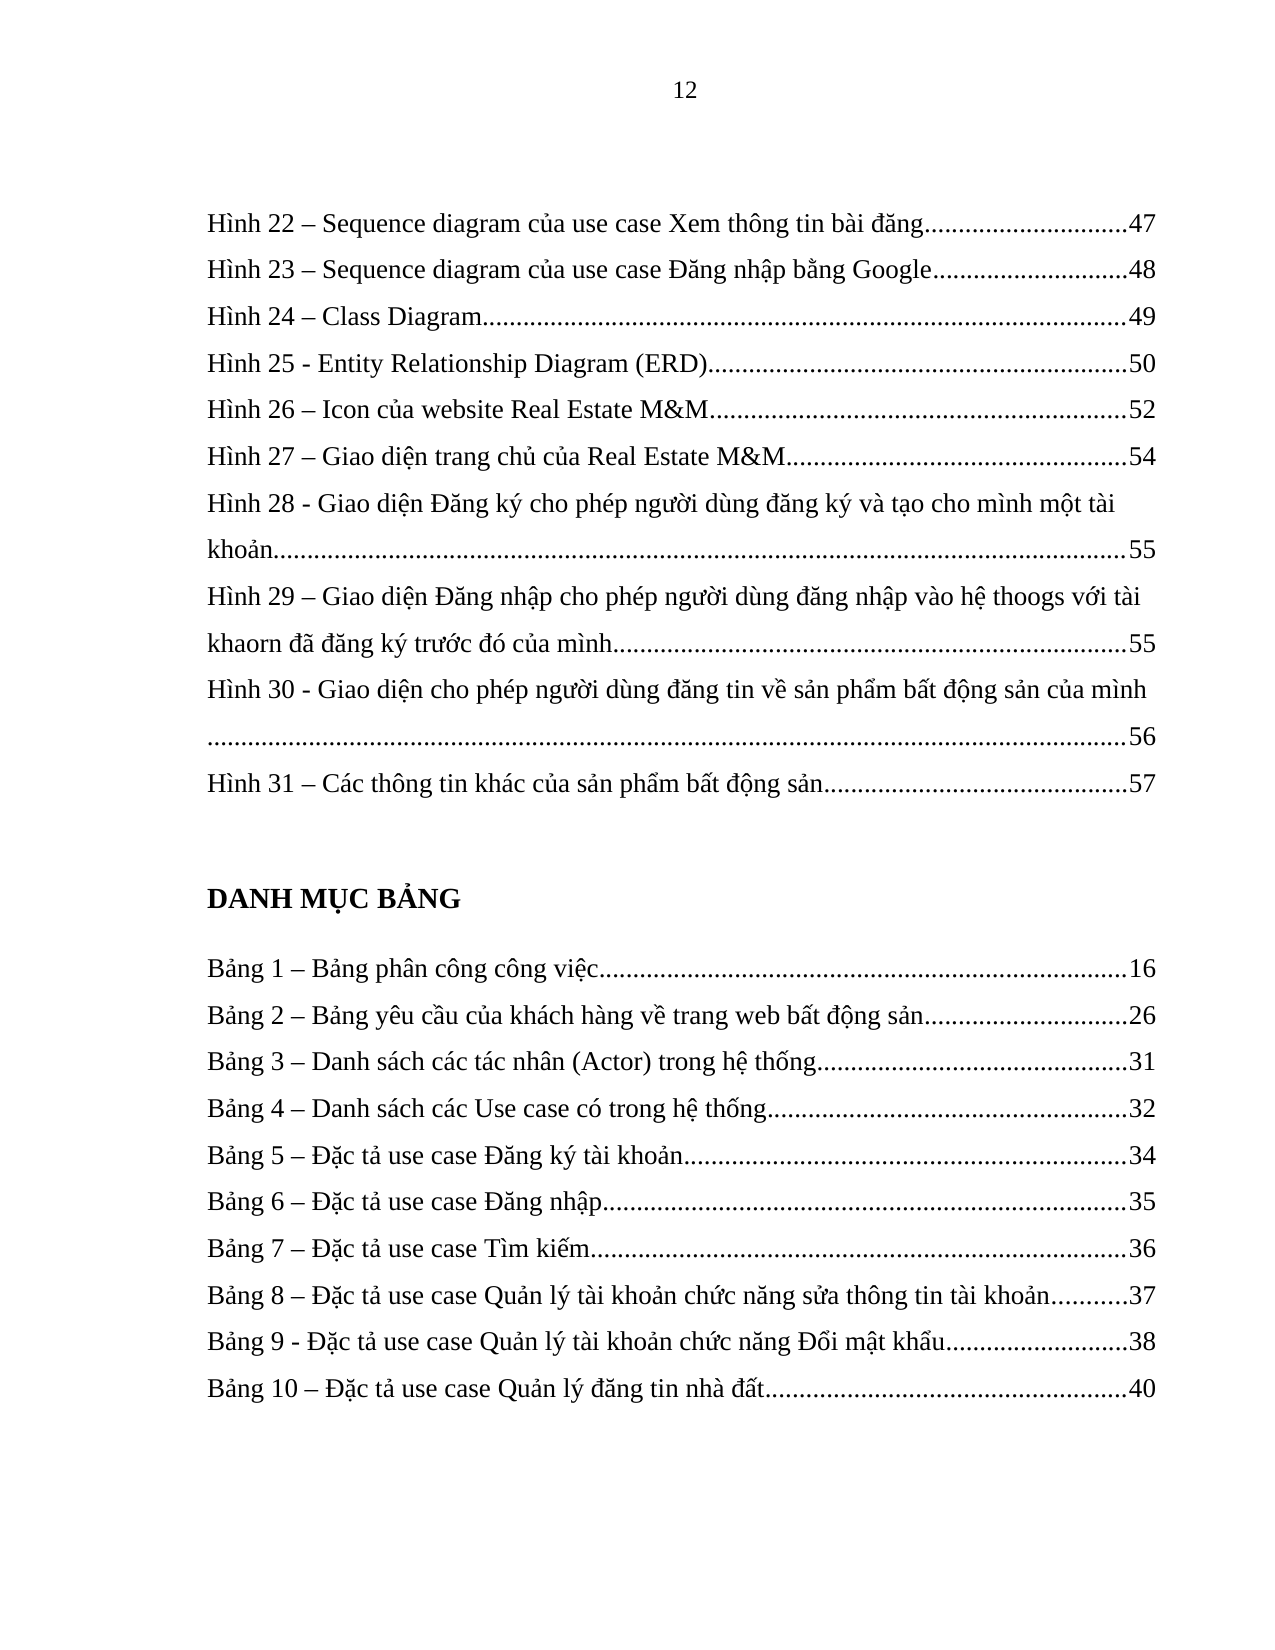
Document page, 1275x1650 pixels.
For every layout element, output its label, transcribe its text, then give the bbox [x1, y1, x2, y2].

text Bảng 10 – Đặc tả use case Quản lý đăng tin nhà đất 40 [207, 1372, 1157, 1403]
text Hình 25 - Entity Relationship Diagram (ERD) 50 [207, 347, 1157, 378]
text Bảng 4 – Danh sách các Use case có trong hệ thống 32 [207, 1092, 1157, 1123]
text Hình 29 – Giao diện Đăng nhập cho phép người dùng đăng nhập vào hệ thoogs với tài khaorn đã đăng ký trước đó của mình 55 [207, 580, 1157, 658]
text Hình 22 – Sequence diagram của use case Xem thông tin bài đăng 47 [207, 207, 1157, 238]
text Hình 28 - Giao diện Đăng ký cho phép người dùng đăng ký và tạo cho mình một tài khoản 55 [207, 487, 1157, 564]
text Hình 30 - Giao diện cho phép người dùng đăng tin về sản phẩm bất động sản của mình 56 [207, 673, 1157, 751]
text Bảng 2 – Bảng yêu cầu của khách hàng về trang web bất động sản 26 [207, 999, 1157, 1030]
text Hình 23 – Sequence diagram của use case Đăng nhập bằng Google 48 [207, 253, 1157, 284]
text Bảng 1 – Bảng phân công công việc 16 [207, 952, 1157, 983]
text Hình 31 – Các thông tin khác của sản phẩm bất động sản 57 [207, 767, 1157, 798]
text Bảng 9 - Đặc tả use case Quản lý tài khoản chức năng Đổi mật khẩu 38 [207, 1325, 1157, 1357]
text DANH MỤC BẢNG [207, 881, 1157, 914]
text Bảng 7 – Đặc tả use case Tìm kiếm 36 [207, 1232, 1157, 1263]
text Bảng 3 – Danh sách các tác nhân (Actor) trong hệ thống 31 [207, 1045, 1157, 1077]
text Hình 24 – Class Diagram 49 [207, 300, 1157, 331]
text Bảng 5 – Đặc tả use case Đăng ký tài khoản 34 [207, 1139, 1157, 1170]
text Bảng 8 – Đặc tả use case Quản lý tài khoản chức năng sửa thông tin tài khoản 37 [207, 1279, 1157, 1310]
text Hình 27 – Giao diện trang chủ của Real Estate M&M 54 [207, 440, 1157, 471]
text Bảng 6 – Đặc tả use case Đăng nhập 35 [207, 1185, 1157, 1217]
text Hình 26 – Icon của website Real Estate M&M 52 [207, 393, 1157, 424]
